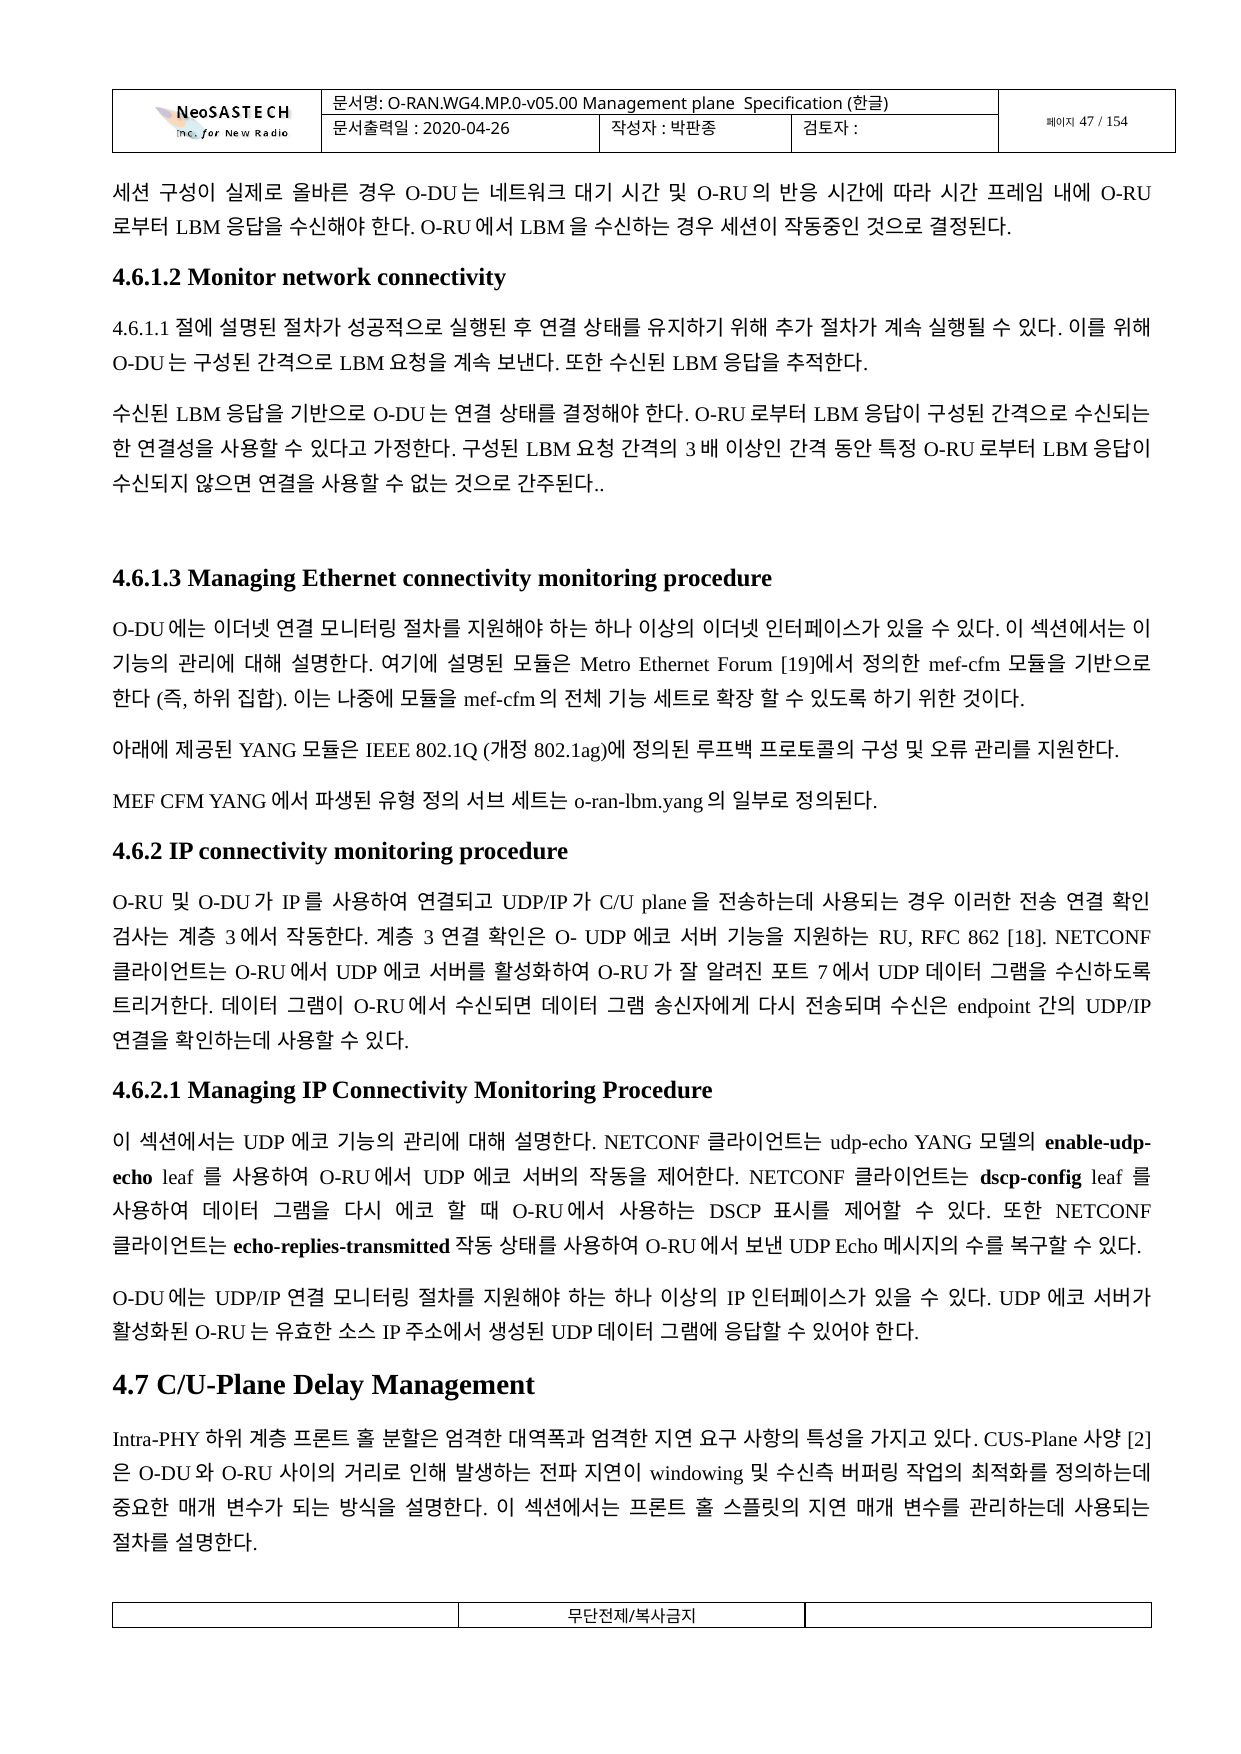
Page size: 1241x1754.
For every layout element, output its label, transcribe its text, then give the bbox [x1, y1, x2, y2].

text 4.6.1.3 Managing Ethernet connectivity monitoring procedure [112, 563, 1152, 591]
text 아래에 제공된 YANG 모듈은 IEEE 802.1Q (개정 802.1ag)에 정의된 루프백 프로토콜의 구성 및 오류 관리를 지원한다. [112, 733, 1152, 763]
text 세션 구성이 실제로 올바른 경우 O-DU는 네트워크 대기 시간 및 O-RU의 반응 시간에 따라 시간 프레임 내에 O-RU로부터 LBM 응답을 수신해야 한다. O-RU에서 LBM을 수신하는 경우 세션이 작동중인 것으로 결정된다. [112, 176, 1152, 241]
text 4.6.1.1 절에 설명된 절차가 성공적으로 실행된 후 연결 상태를 유지하기 위해 추가 절차가 계속 실행될 수 있다. 이를 위해 O-DU는 구성된 간격으로 LBM 요청을 계속 보낸다. 또한 수신된 LBM 응답을 추적한다. [112, 312, 1152, 377]
text 이 섹션에서는 UDP 에코 기능의 관리에 대해 설명한다. NETCONF 클라이언트는 udp-echo YANG 모델의 enable-udp-echo leaf 를 사용하여 O-RU에서 UDP 에코 서버의 작동을 제어한다. NETCONF 클라이언트는 dscp-config leaf 를 사용하여 데이터 그램을 다시 에코 할 때 O-RU에서 사용하는 DSCP 표시를 제어할 수 있다. 또한 NETCONF 클라이언트는 echo-replies-transmitted 작동 상태를 사용하여 O-RU에서 보낸 UDP Echo 메시지의 수를 복구할 수 있다. [112, 1125, 1152, 1259]
text 4.7 C/U-Plane Delay Management [112, 1367, 1152, 1400]
text 4.6.2 IP connectivity monitoring procedure [112, 836, 1152, 864]
text MEF CFM YANG에서 파생된 유형 정의 서브 세트는 o-ran-lbm.yang의 일부로 정의된다. [112, 784, 1152, 815]
text O-DU에는 이더넷 연결 모니터링 절차를 지원해야 하는 하나 이상의 이더넷 인터페이스가 있을 수 있다. 이 섹션에서는 이 기능의 관리에 대해 설명한다. 여기에 설명된 모듈은 Metro Ethernet Forum [19]에서 정의한 mef-cfm 모듈을 기반으로 한다 (즉, 하위 집합). 이는 나중에 모듈을 mef-cfm의 전체 기능 세트로 확장 할 수 있도록 하기 위한 것이다. [112, 612, 1152, 712]
text Intra-PHY 하위 계층 프론트 홀 분할은 엄격한 대역폭과 엄격한 지연 요구 사항의 특성을 가지고 있다. CUS-Plane 사양 [2]은 O-DU와 O-RU 사이의 거리로 인해 발생하는 전파 지연이 windowing 및 수신측 버퍼링 작업의 최적화를 정의하는데 중요한 매개 변수가 되는 방식을 설명한다. 이 섹션에서는 프론트 홀 스플릿의 지연 매개 변수를 관리하는데 사용되는 절차를 설명한다. [112, 1422, 1152, 1556]
text 4.6.2.1 Managing IP Connectivity Monitoring Procedure [112, 1076, 1152, 1104]
text O-RU 및 O-DU가 IP를 사용하여 연결되고 UDP/IP가 C/U plane을 전송하는데 사용되는 경우 이러한 전송 연결 확인 검사는 계층 3에서 작동한다. 계층 3 연결 확인은 O- UDP 에코 서버 기능을 지원하는 RU, RFC 862 [18]. NETCONF 클라이언트는 O-RU에서 UDP 에코 서버를 활성화하여 O-RU가 잘 알려진 포트 7에서 UDP 데이터 그램을 수신하도록 트리거한다. 데이터 그램이 O-RU에서 수신되면 데이터 그램 송신자에게 다시 전송되며 수신은 endpoint 간의 UDP/IP 연결을 확인하는데 사용할 수 있다. [112, 886, 1152, 1054]
text 4.6.1.2 Monitor network connectivity [112, 262, 1152, 291]
text O-DU에는 UDP/IP 연결 모니터링 절차를 지원해야 하는 하나 이상의 IP 인터페이스가 있을 수 있다. UDP 에코 서버가 활성화된 O-RU는 유효한 소스 IP 주소에서 생성된 UDP 데이터 그램에 응답할 수 있어야 한다. [112, 1281, 1152, 1346]
text 수신된 LBM 응답을 기반으로 O-DU는 연결 상태를 결정해야 한다. O-RU로부터 LBM 응답이 구성된 간격으로 수신되는 한 연결성을 사용할 수 있다고 가정한다. 구성된 LBM 요청 간격의 3배 이상인 간격 동안 특정 O-RU로부터 LBM 응답이 수신되지 않으면 연결을 사용할 수 없는 것으로 간주된다.. [112, 398, 1152, 497]
